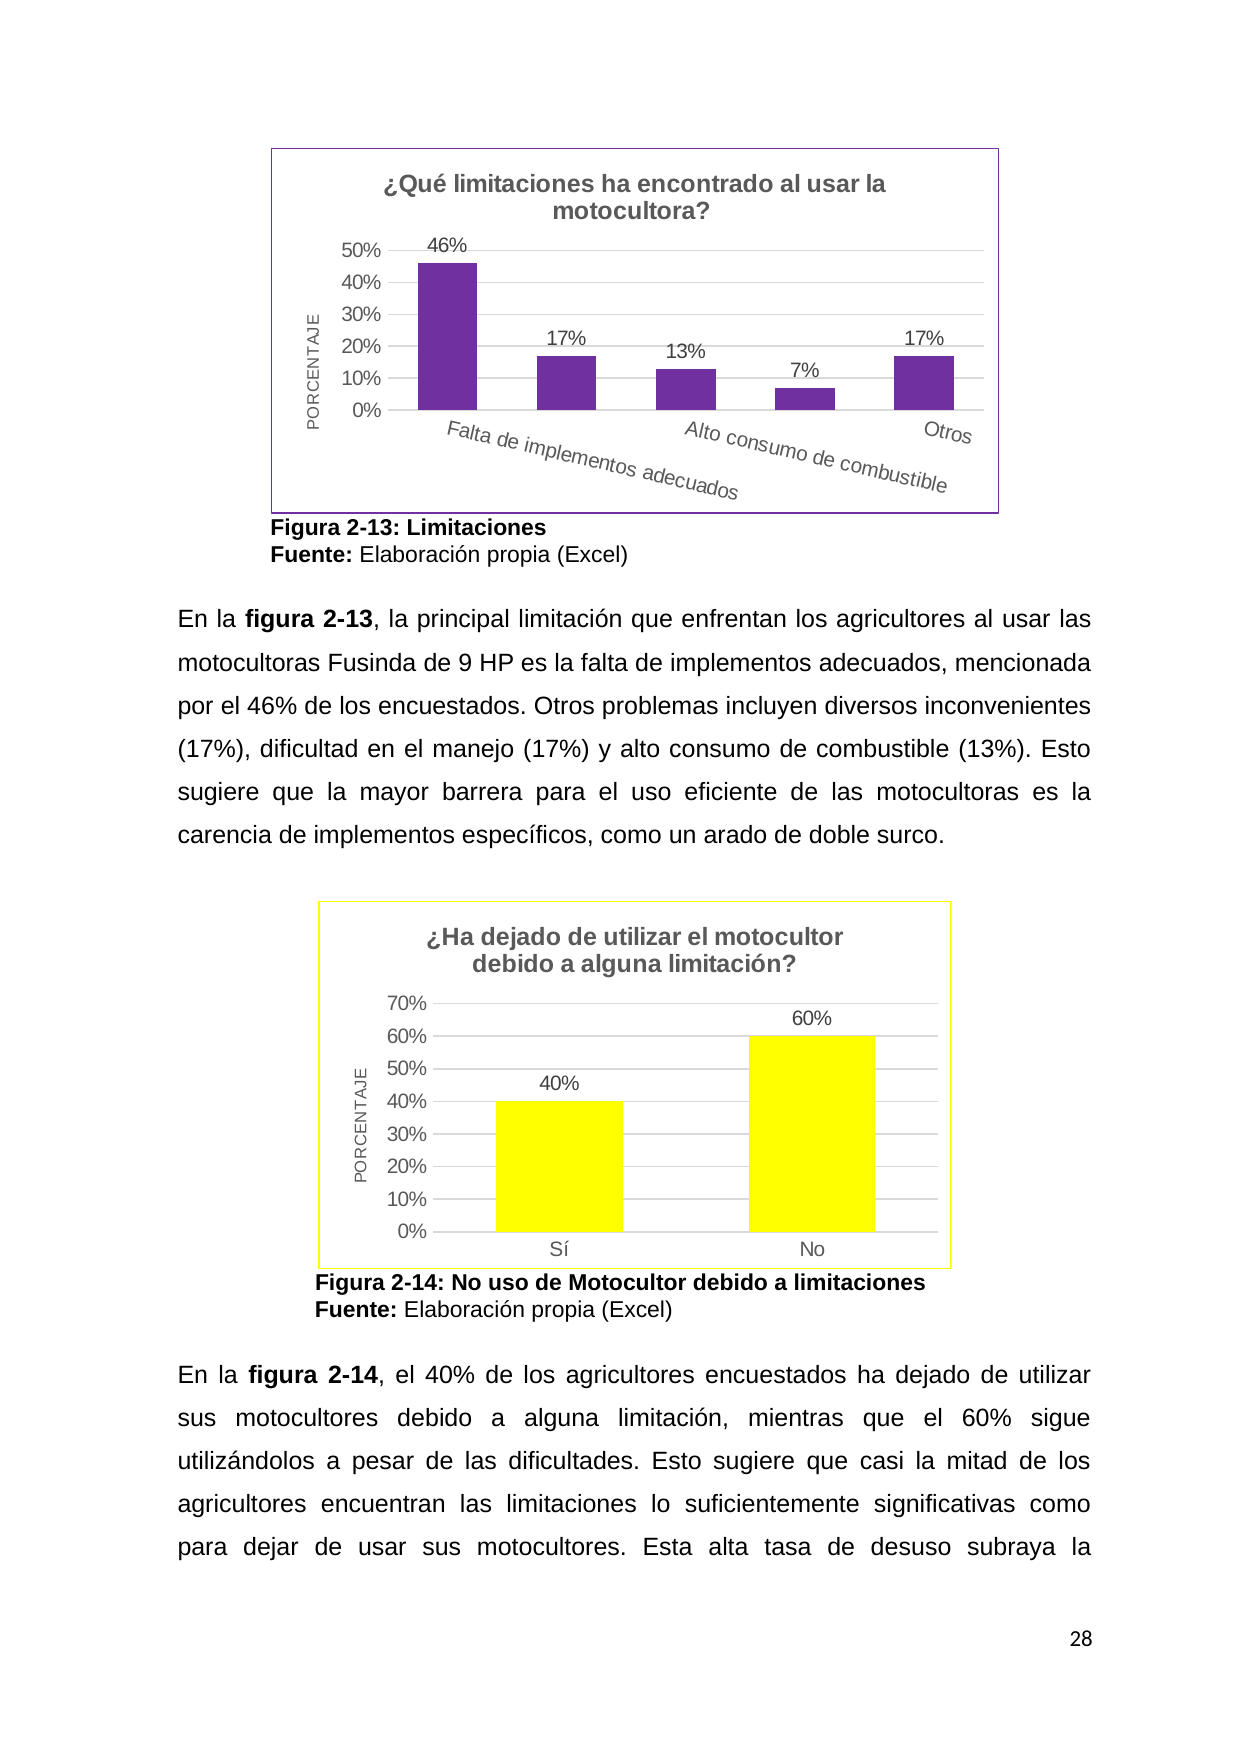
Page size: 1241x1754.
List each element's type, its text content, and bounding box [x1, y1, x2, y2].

text Fuente: Elaboración propia (Excel) [177, 1296, 1092, 1322]
text Figura 2-13: Limitaciones [177, 514, 1092, 541]
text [177, 1359, 1092, 1561]
text Figura 2-14: No uso de Motocultor debido a limitaciones [177, 1269, 1092, 1296]
text Fuente: Elaboración propia (Excel) [177, 541, 1092, 567]
text En la figura 2-13, la principal limitación que enfrentan los agricultores al usar las motocultoras Fusinda de 9 HP es la falta de implementos adecuados, mencionada por el 46% de los encuestados. Otros problemas incluyen diversos inconvenientes (17%), dificultad en el manejo (17%) y alto consumo de combustible (13%). Esto sugiere que la mayor barrera para el uso eficiente de las motocultoras es la carencia de implementos específicos, como un arado de doble surco. [177, 604, 1092, 849]
